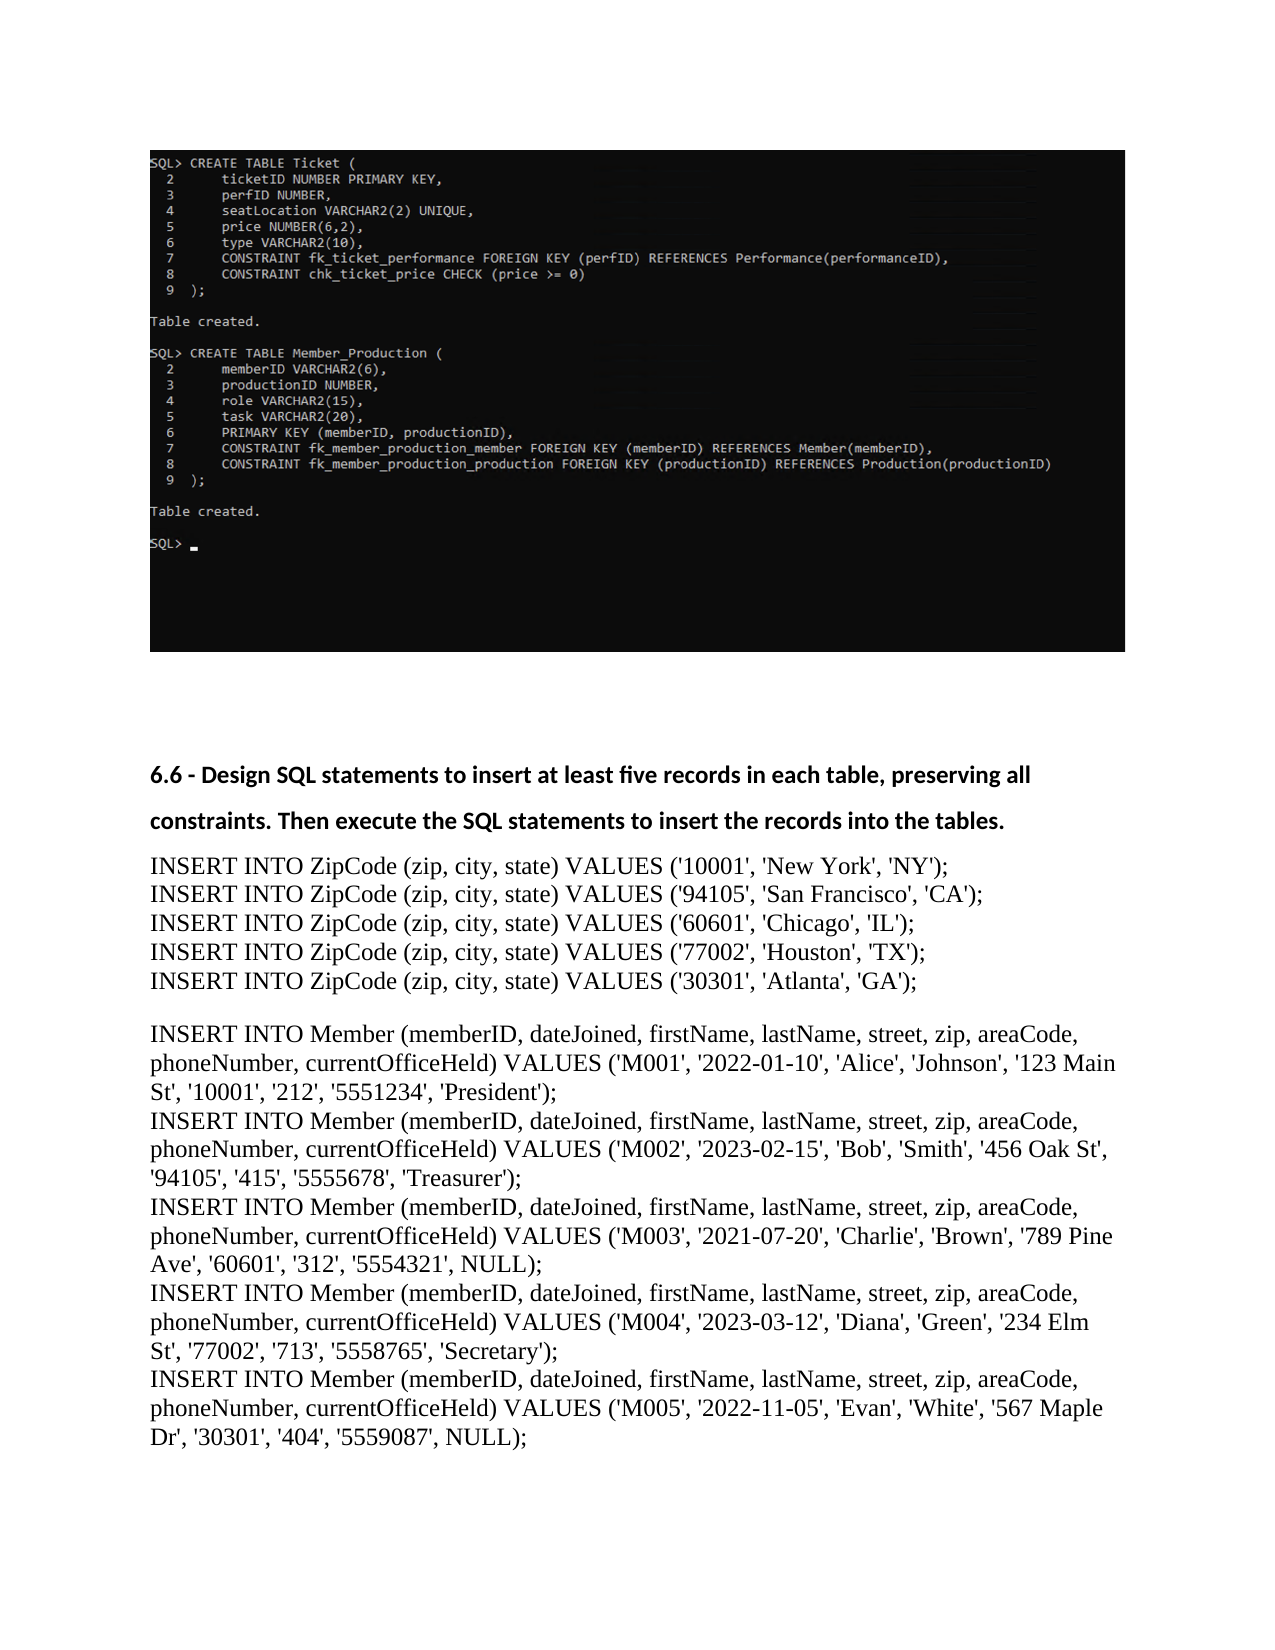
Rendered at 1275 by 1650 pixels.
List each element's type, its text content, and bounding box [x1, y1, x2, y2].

picture [150, 150, 1125, 652]
text INSERT INTO ZipCode (zip, city, state) VALUES ('77002', 'Houston', 'TX'); [150, 937, 1125, 966]
text INSERT INTO ZipCode (zip, city, state) VALUES ('94105', 'San Francisco', 'CA'); [150, 879, 1125, 908]
text 6.6 - Design SQL statements to insert at least five records in each table, preserving all constraints. Then execute the SQL statements to insert the records into the tables. [150, 759, 1125, 836]
text INSERT INTO ZipCode (zip, city, state) VALUES ('10001', 'New York', 'NY'); [150, 851, 1125, 879]
text INSERT INTO ZipCode (zip, city, state) VALUES ('30301', 'Atlanta', 'GA'); [150, 966, 1125, 994]
text INSERT INTO Member (memberID, dateJoined, firstName, lastName, street, zip, areaCode, phoneNumber, currentOfficeHeld) VALUES ('M005', '2022-11-05', 'Evan', 'White', '567 Maple Dr', '30301', '404', '5559087', NULL); [150, 1364, 1125, 1451]
text INSERT INTO Member (memberID, dateJoined, firstName, lastName, street, zip, areaCode, phoneNumber, currentOfficeHeld) VALUES ('M001', '2022-01-10', 'Alice', 'Johnson', '123 Main St', '10001', '212', '5551234', 'President'); [150, 1019, 1125, 1106]
text INSERT INTO ZipCode (zip, city, state) VALUES ('60601', 'Chicago', 'IL'); [150, 908, 1125, 937]
text INSERT INTO Member (memberID, dateJoined, firstName, lastName, street, zip, areaCode, phoneNumber, currentOfficeHeld) VALUES ('M004', '2023-03-12', 'Diana', 'Green', '234 Elm St', '77002', '713', '5558765', 'Secretary'); [150, 1278, 1125, 1364]
text INSERT INTO Member (memberID, dateJoined, firstName, lastName, street, zip, areaCode, phoneNumber, currentOfficeHeld) VALUES ('M002', '2023-02-15', 'Bob', 'Smith', '456 Oak St', '94105', '415', '5555678', 'Treasurer'); [150, 1106, 1125, 1192]
text INSERT INTO Member (memberID, dateJoined, firstName, lastName, street, zip, areaCode, phoneNumber, currentOfficeHeld) VALUES ('M003', '2021-07-20', 'Charlie', 'Brown', '789 Pine Ave', '60601', '312', '5554321', NULL); [150, 1192, 1125, 1278]
